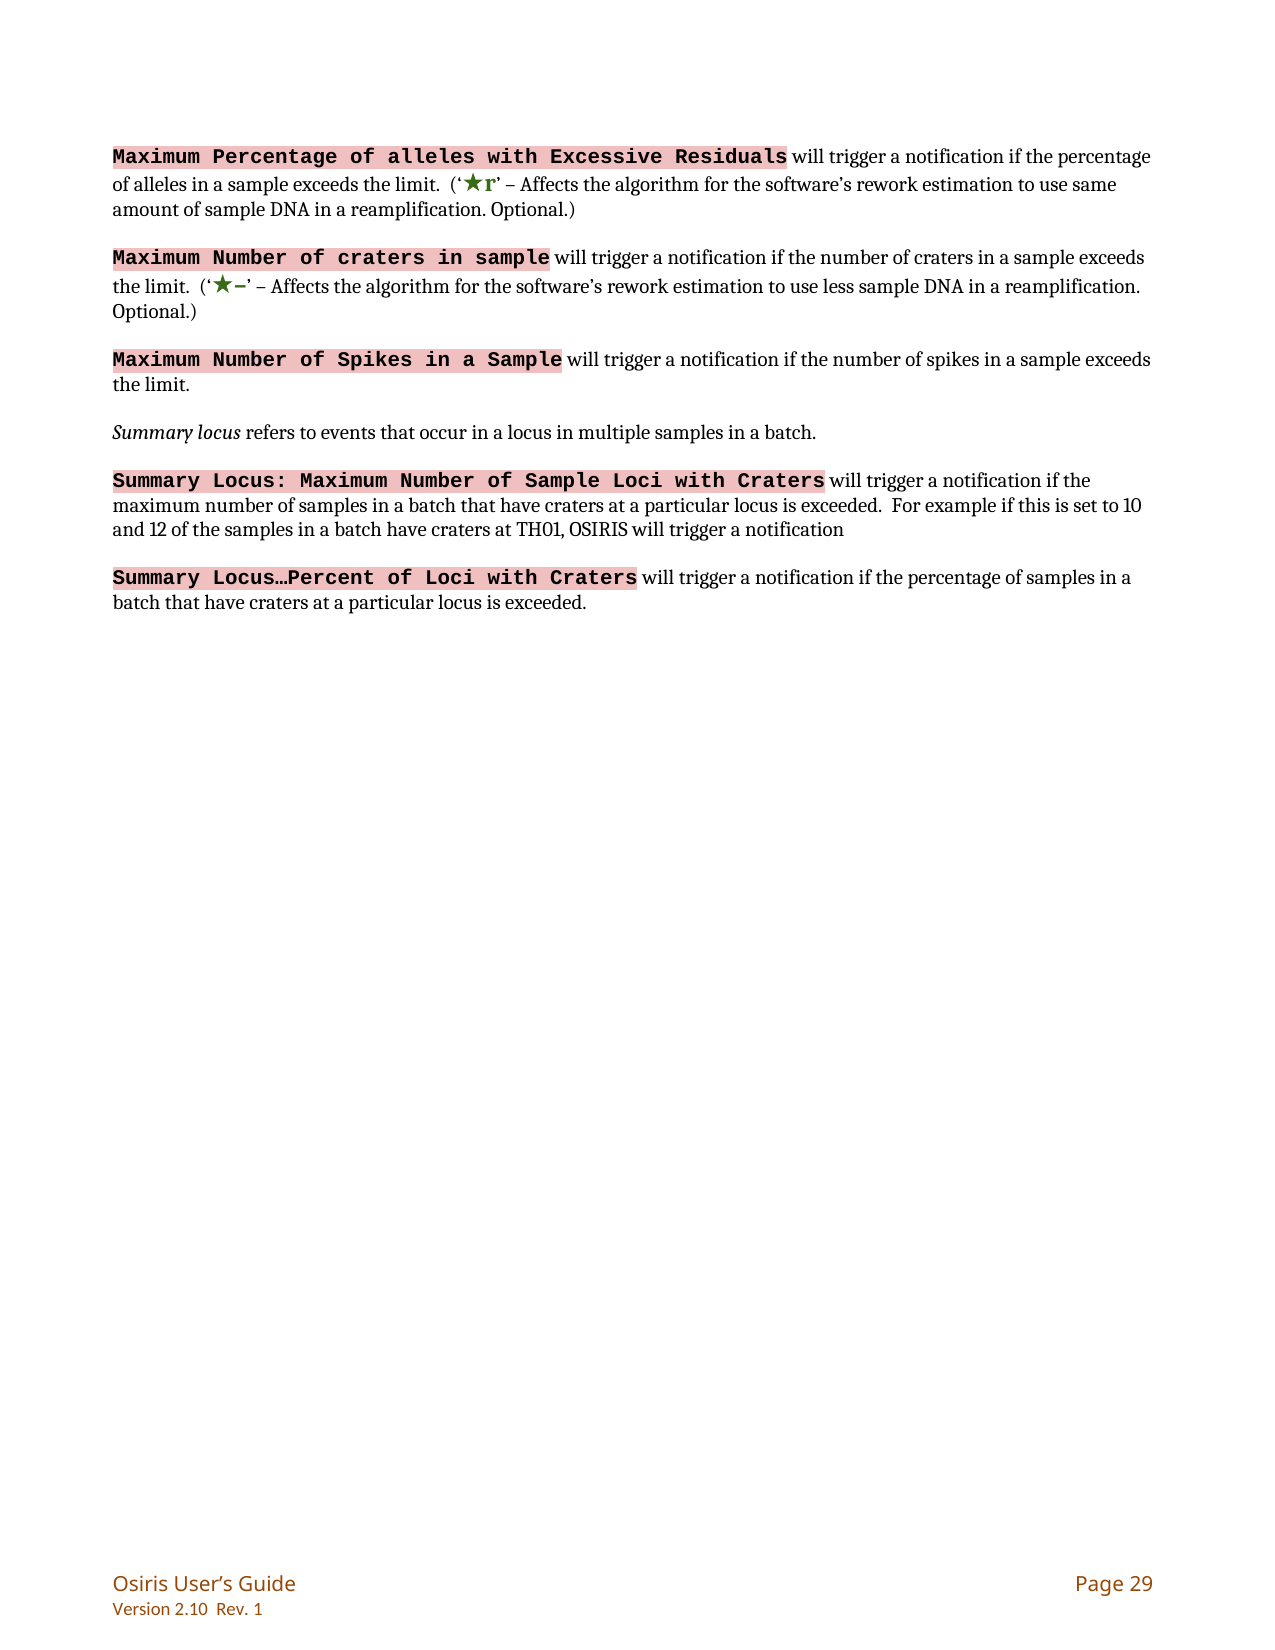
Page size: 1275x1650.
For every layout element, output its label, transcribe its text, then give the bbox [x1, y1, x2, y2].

text Maximum Number of Spikes in a Sample will trigger a notification if the number of spikes in a sample exceeds the limit. [112, 348, 1162, 397]
text Summary Locus…Percent of Loci with Craters will trigger a notification if the percentage of samples in a batch that have craters at a particular locus is exceeded. [112, 565, 1162, 614]
text Summary locus refers to events that occur in a locus in multiple samples in a batch. [112, 421, 1162, 444]
text Maximum Percentage of alleles with Excessive Residuals will trigger a notification if the percentage of alleles in a sample exceeds the limit. (‘r’ – Affects the algorithm for the software’s rework estimation to use same amount of sample DNA in a reamplification. Optional.) [112, 144, 1162, 222]
text Maximum Number of craters in sample will trigger a notification if the number of craters in a sample exceeds the limit. (‘–’ – Affects the algorithm for the software’s rework estimation to use less sample DNA in a reamplification. Optional.) [112, 246, 1162, 324]
text Summary Locus: Maximum Number of Sample Loci with Craters will trigger a notification if the maximum number of samples in a batch that have craters at a particular locus is exceeded. For example if this is set to 10 and 12 of the samples in a batch have craters at TH01, OSIRIS will trigger a notification [112, 468, 1162, 541]
